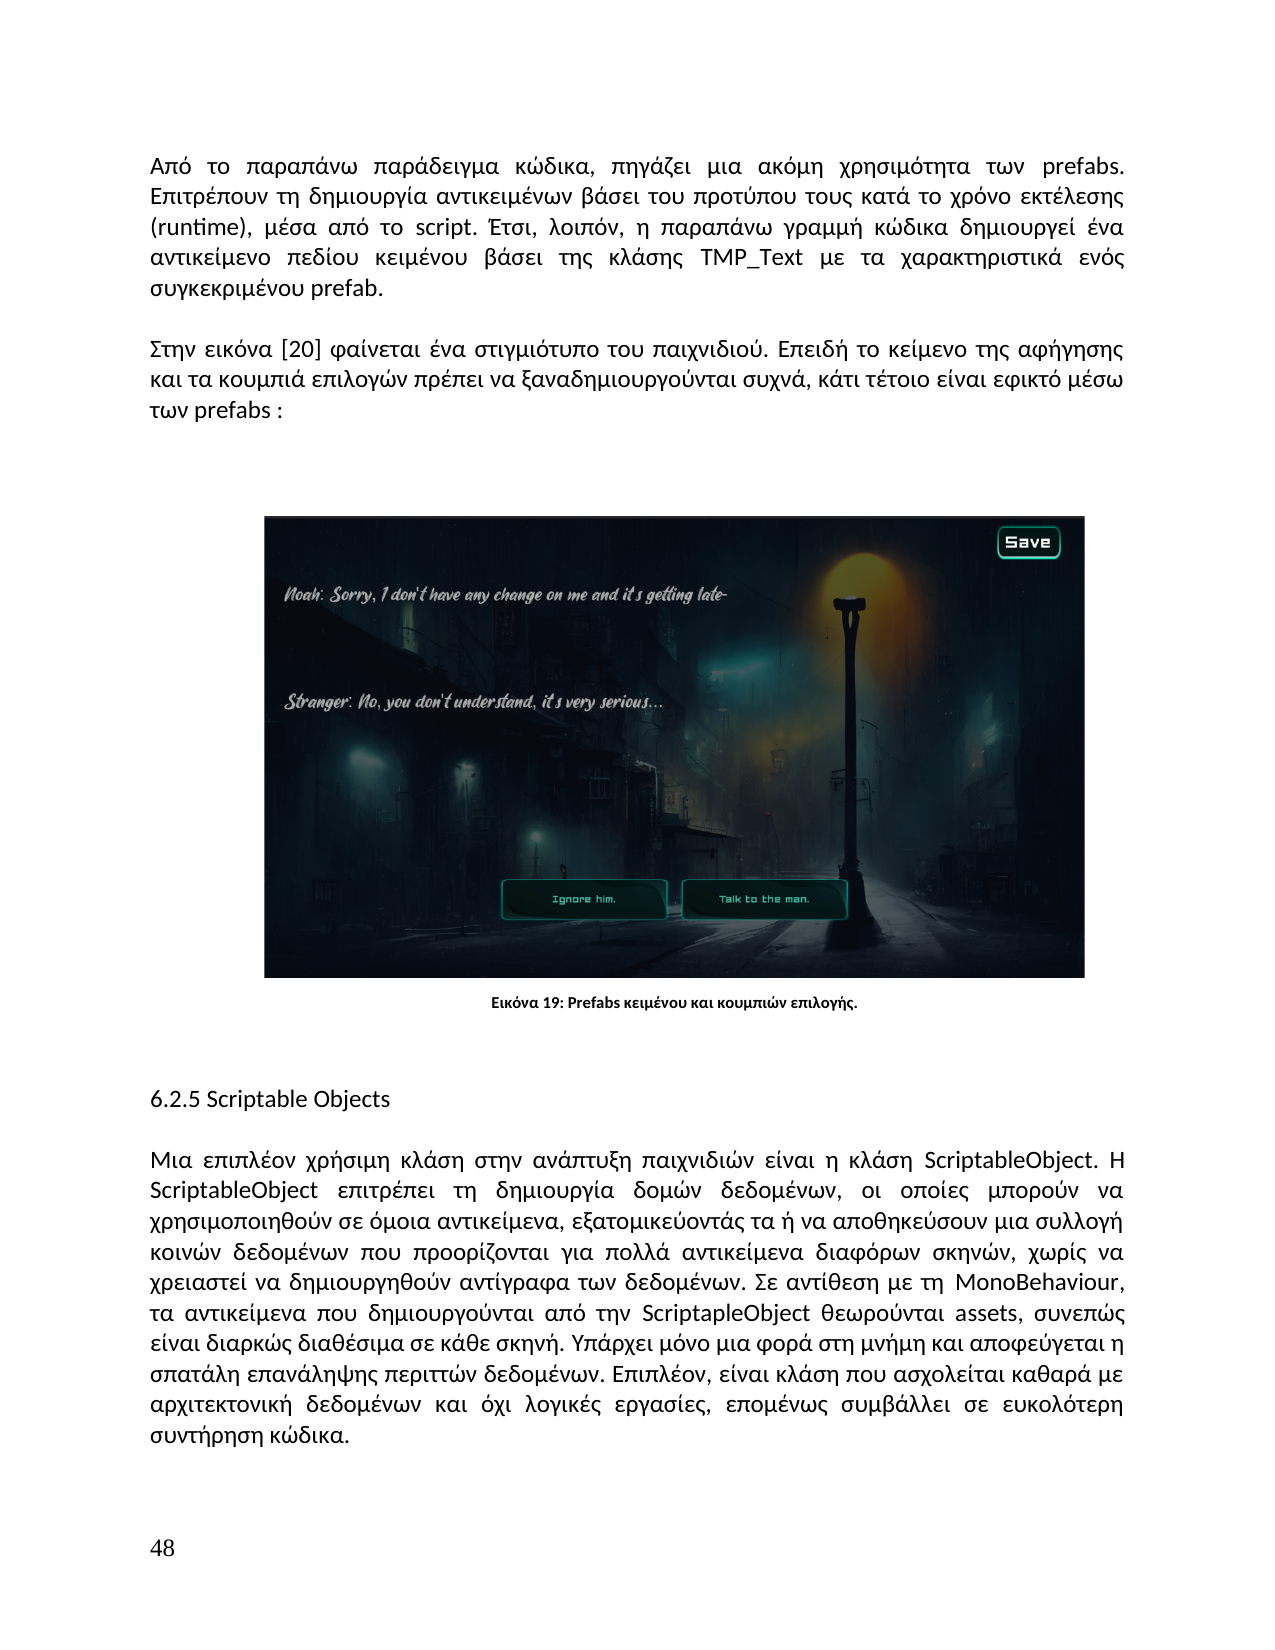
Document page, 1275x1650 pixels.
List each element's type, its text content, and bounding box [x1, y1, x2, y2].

text Στην εικόνα [20] φαίνεται ένα στιγμιότυπο του παιχνιδιού. Επειδή το κείμενο της αφήγησης και τα κουμπιά επιλογών πρέπει να ξαναδημιουργούνται συχνά, κάτι τέτοιο είναι εφικτό μέσω των prefabs : [150, 333, 1125, 425]
text Μια επιπλέον χρήσιμη κλάση στην ανάπτυξη παιχνιδιών είναι η κλάση ScriptableObject. Η ScriptableObject επιτρέπει τη δημιουργία δομών δεδομένων, οι οποίες μπορούν να χρησιμοποιηθούν σε όμοια αντικείμενα, εξατομικεύοντάς τα ή να αποθηκεύσουν μια συλλογή κοινών δεδομένων που προορίζονται για πολλά αντικείμενα διαφόρων σκηνών, χωρίς να χρειαστεί να δημιουργηθούν αντίγραφα των δεδομένων. Σε αντίθεση με τη MonoBehaviour, τα αντικείμενα που δημιουργούνται από την ScriptapleObject θεωρούνται assets, συνεπώς είναι διαρκώς διαθέσιμα σε κάθε σκηνή. Yπάρχει μόνο μια φορά στη μνήμη και αποφεύγεται η σπατάλη επανάληψης περιττών δεδομένων. Επιπλέον, είναι κλάση που ασχολείται καθαρά με αρχιτεκτονική δεδομένων και όχι λογικές εργασίες, επομένως συμβάλλει σε ευκολότερη συντήρηση κώδικα. [150, 1144, 1125, 1449]
picture [264, 516, 1085, 978]
text Από το παραπάνω παράδειγμα κώδικα, πηγάζει μια ακόμη χρησιμότητα των prefabs. Επιτρέπουν τη δημιουργία αντικειμένων βάσει του προτύπου τους κατά το χρόνο εκτέλεσης (runtime), μέσα από το script. Έτσι, λοιπόν, η παραπάνω γραμμή κώδικα δημιουργεί ένα αντικείμενο πεδίου κειμένου βάσει της κλάσης TMP_Text με τα χαρακτηριστικά ενός συγκεκριμένου prefab. [150, 150, 1125, 303]
text 6.2.5 Scriptable Objects [150, 1083, 1125, 1113]
